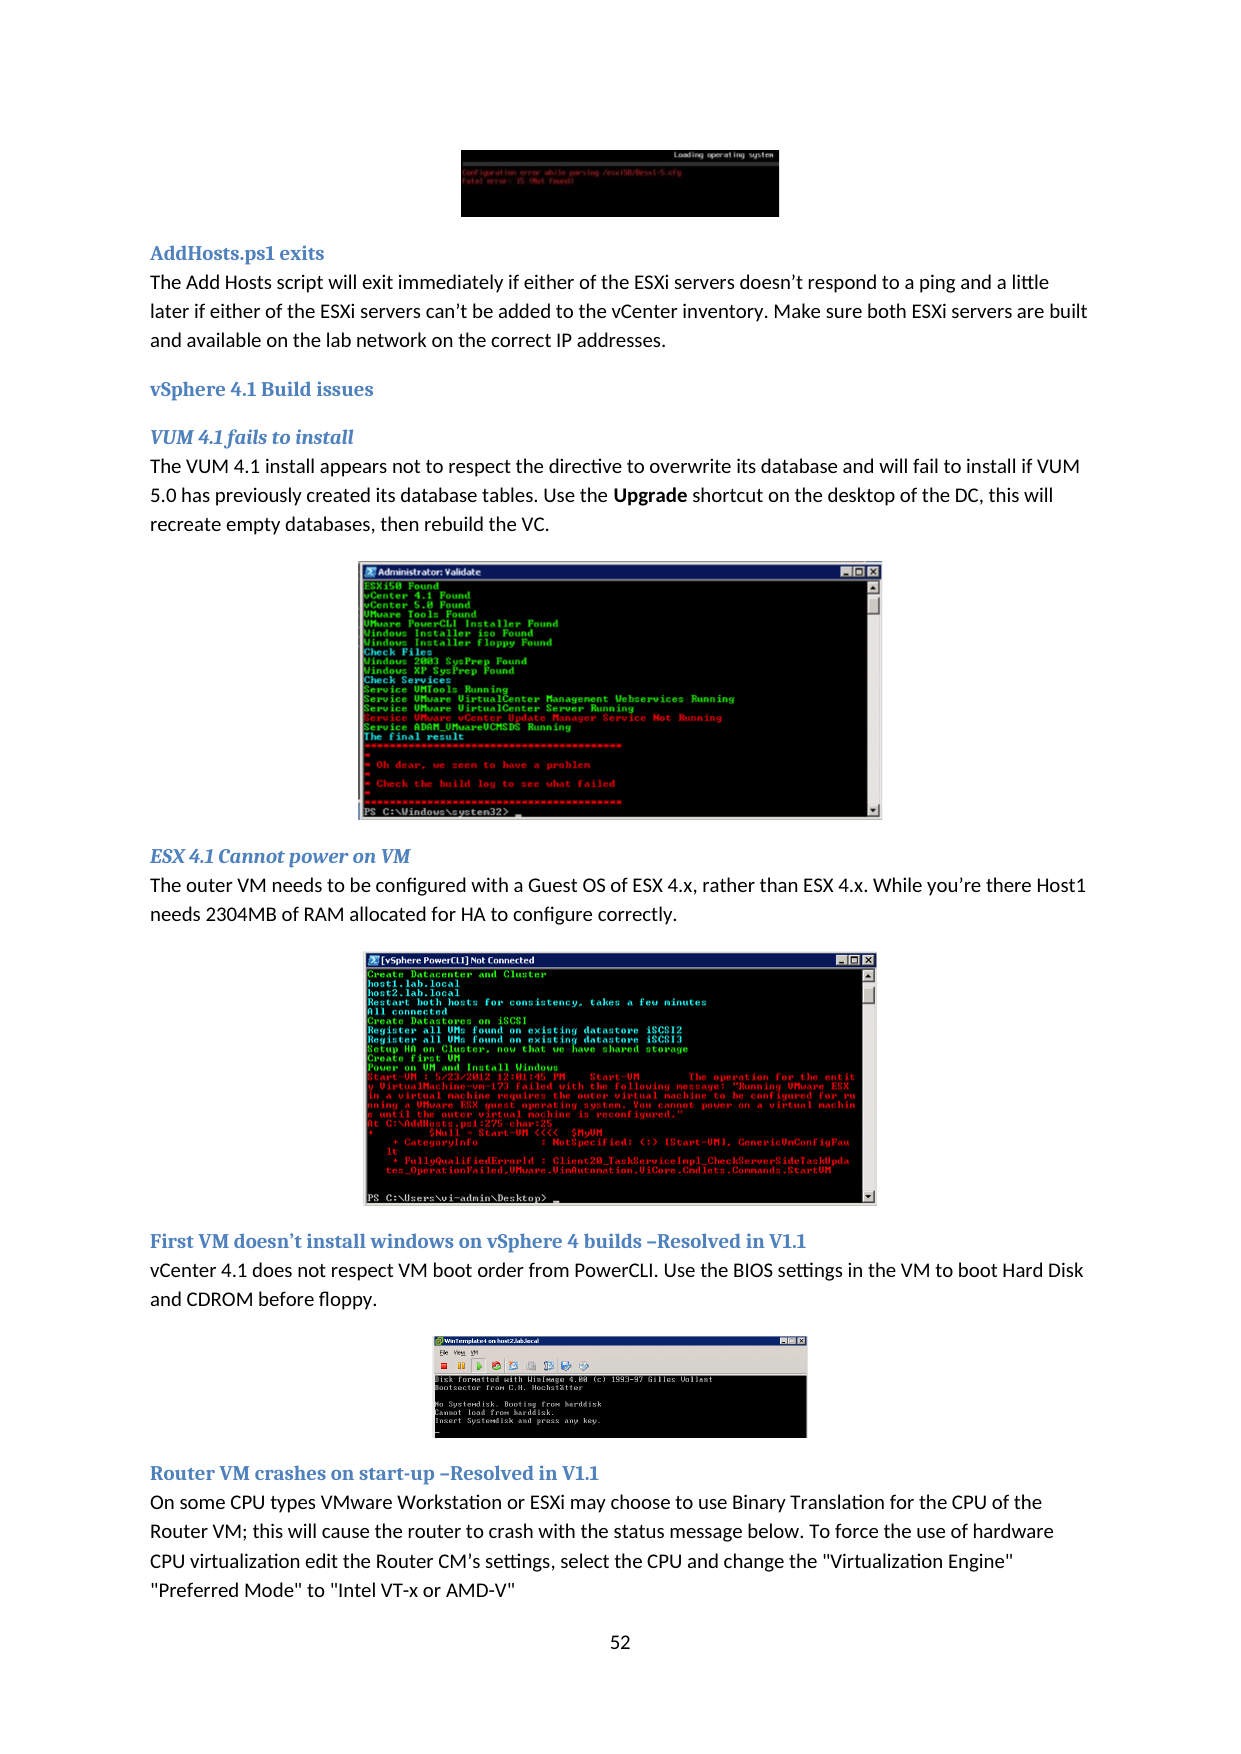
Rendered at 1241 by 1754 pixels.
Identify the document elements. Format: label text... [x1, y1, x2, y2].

subtitle ESX 4.1 Cannot power on VM [150, 844, 1090, 868]
text The VUM 4.1 install appears not to respect the directive to overwrite its database and will fail to install if VUM 5.0 has previously created its database tables. Use the Upgrade shortcut on the desktop of the DC, this will recreate empty databases, then rebuild the VC. [150, 453, 1090, 537]
text The outer VM needs to be configured with a Guest OS of ESX 4.x, rather than ESX 4.x. While you’re there Host1 needs 2304MB of RAM allocated for HA to configure correctly. [150, 872, 1090, 927]
subtitle First VM doesn’t install windows on vSphere 4 builds –Resolved in V1.1 [150, 1230, 1090, 1254]
text The Add Hosts script will exit immediately if either of the ESXi servers doesn’t respond to a ping and a little later if either of the ESXi servers can’t be added to the vCenter inventory. Make sure both ESXi servers are built and available on the lab network on the correct IP addresses. [150, 269, 1090, 353]
text On some CPU types VMware Workstation or ESXi may choose to use Binary Translation for the CPU of the Router VM; this will cause the router to crash with the status message below. To force the use of hardware CPU virtualization edit the Router CM’s settings, select the CPU and change the "Virtualization Engine" "Preferred Mode" to "Intel VT-x or AMD-V" [150, 1489, 1090, 1602]
subtitle VUM 4.1 fails to install [150, 426, 1090, 449]
text vCenter 4.1 does not respect VM boot order from PowerCLI. Use the BIOS settings in the VM to boot Hard Disk and CDROM before floppy. [150, 1257, 1090, 1312]
subtitle AddHosts.ps1 exits [150, 241, 1090, 265]
subtitle vSphere 4.1 Build issues [150, 377, 1090, 401]
subtitle Router VM crashes on start-up –Resolved in V1.1 [150, 1462, 1090, 1486]
picture [358, 561, 883, 820]
picture [363, 951, 877, 1206]
picture [461, 150, 780, 217]
picture [432, 1336, 808, 1438]
